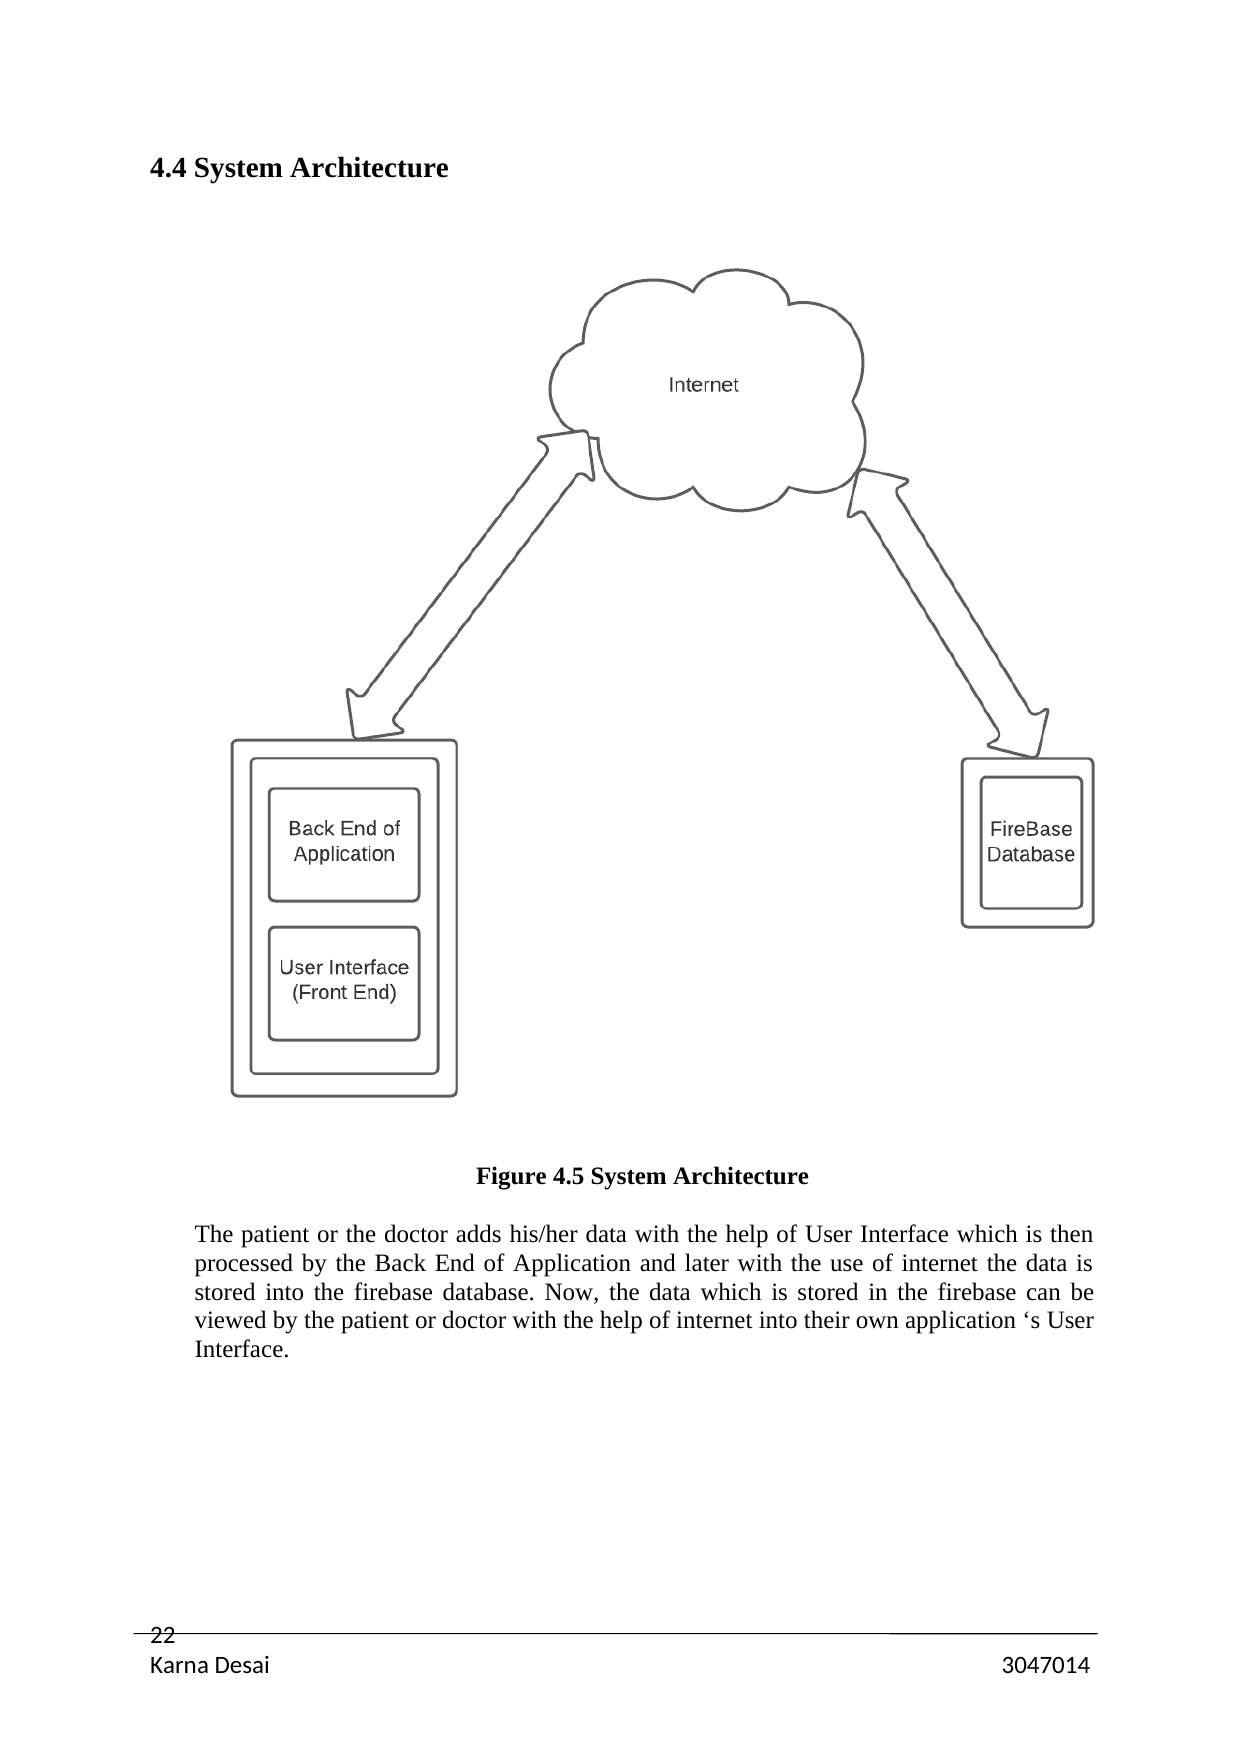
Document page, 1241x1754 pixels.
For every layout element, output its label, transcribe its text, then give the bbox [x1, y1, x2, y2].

picture [194, 217, 1130, 1133]
text The patient or the doctor adds his/her data with the help of User Interface which is then processed by the Back End of Application and later with the use of internet the data is stored into the firebase database. Now, the data which is stored in the firebase can be viewed by the patient or doctor with the help of internet into their own application ‘s User Interface. [194, 1219, 1095, 1363]
text 4.4 System Architecture [150, 150, 1095, 183]
text Figure 4.5 System Architecture [194, 1161, 1090, 1190]
